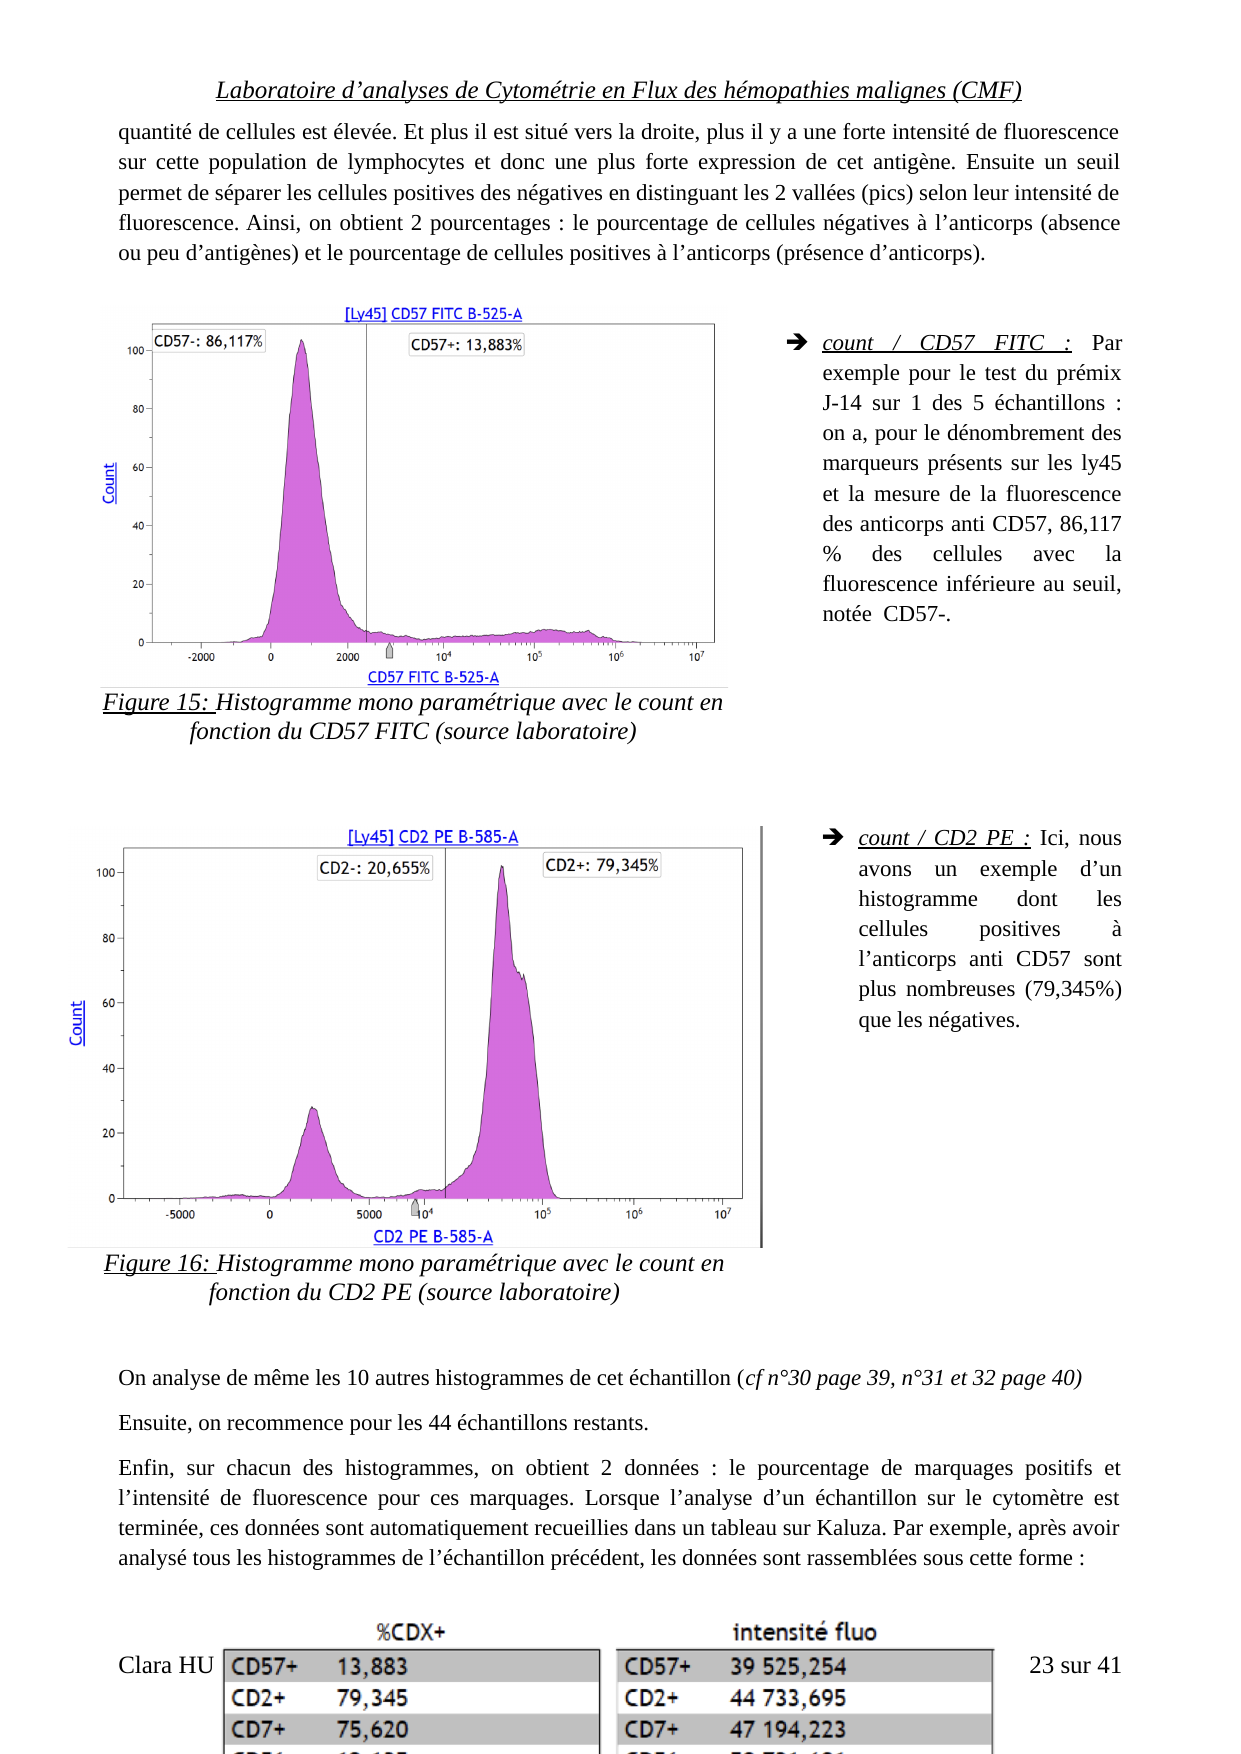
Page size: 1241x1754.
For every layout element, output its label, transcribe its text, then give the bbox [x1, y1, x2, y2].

list count / CD57 FITC : Par exemple pour le test du prémix J-14 sur 1 des 5 échantillons : on a, pour le dénombrement des marqueurs présents sur les ly45 et la mesure de la fluorescence des anticorps anti CD57, 86,117 % des cellules avec la fluorescence inférieure au seuil, notée CD57-. [729, 328, 1122, 627]
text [118, 118, 1122, 265]
picture [100, 305, 729, 688]
text On analyse de même les 10 autres histogrammes de cet échantillon (cf n°30 page 39, n°31 et 32 page 40) [118, 1364, 1122, 1390]
list count / CD2 PE : Ici, nous avons un exemple d’un histogramme dont les cellules positives à l’anticorps anti CD57 sont plus nombreuses (79,345%) que les négatives. [156, 824, 1122, 1032]
picture [213, 1613, 1027, 1754]
text Ensuite, on recommence pour les 44 échantillons restants. [118, 1409, 1122, 1435]
picture [67, 826, 763, 1248]
text Enfin, sur chacun des histogrammes, on obtient 2 données : le pourcentage de marquages positifs et l’intensité de fluorescence pour ces marquages. Lorsque l’analyse d’un échantillon sur le cytomètre est terminée, ces données sont automatiquement recueillies dans un tableau sur Kaluza. Par exemple, après avoir analysé tous les histogrammes de l’échantillon précédent, les données sont rassemblées sous cette forme : [118, 1453, 1122, 1571]
